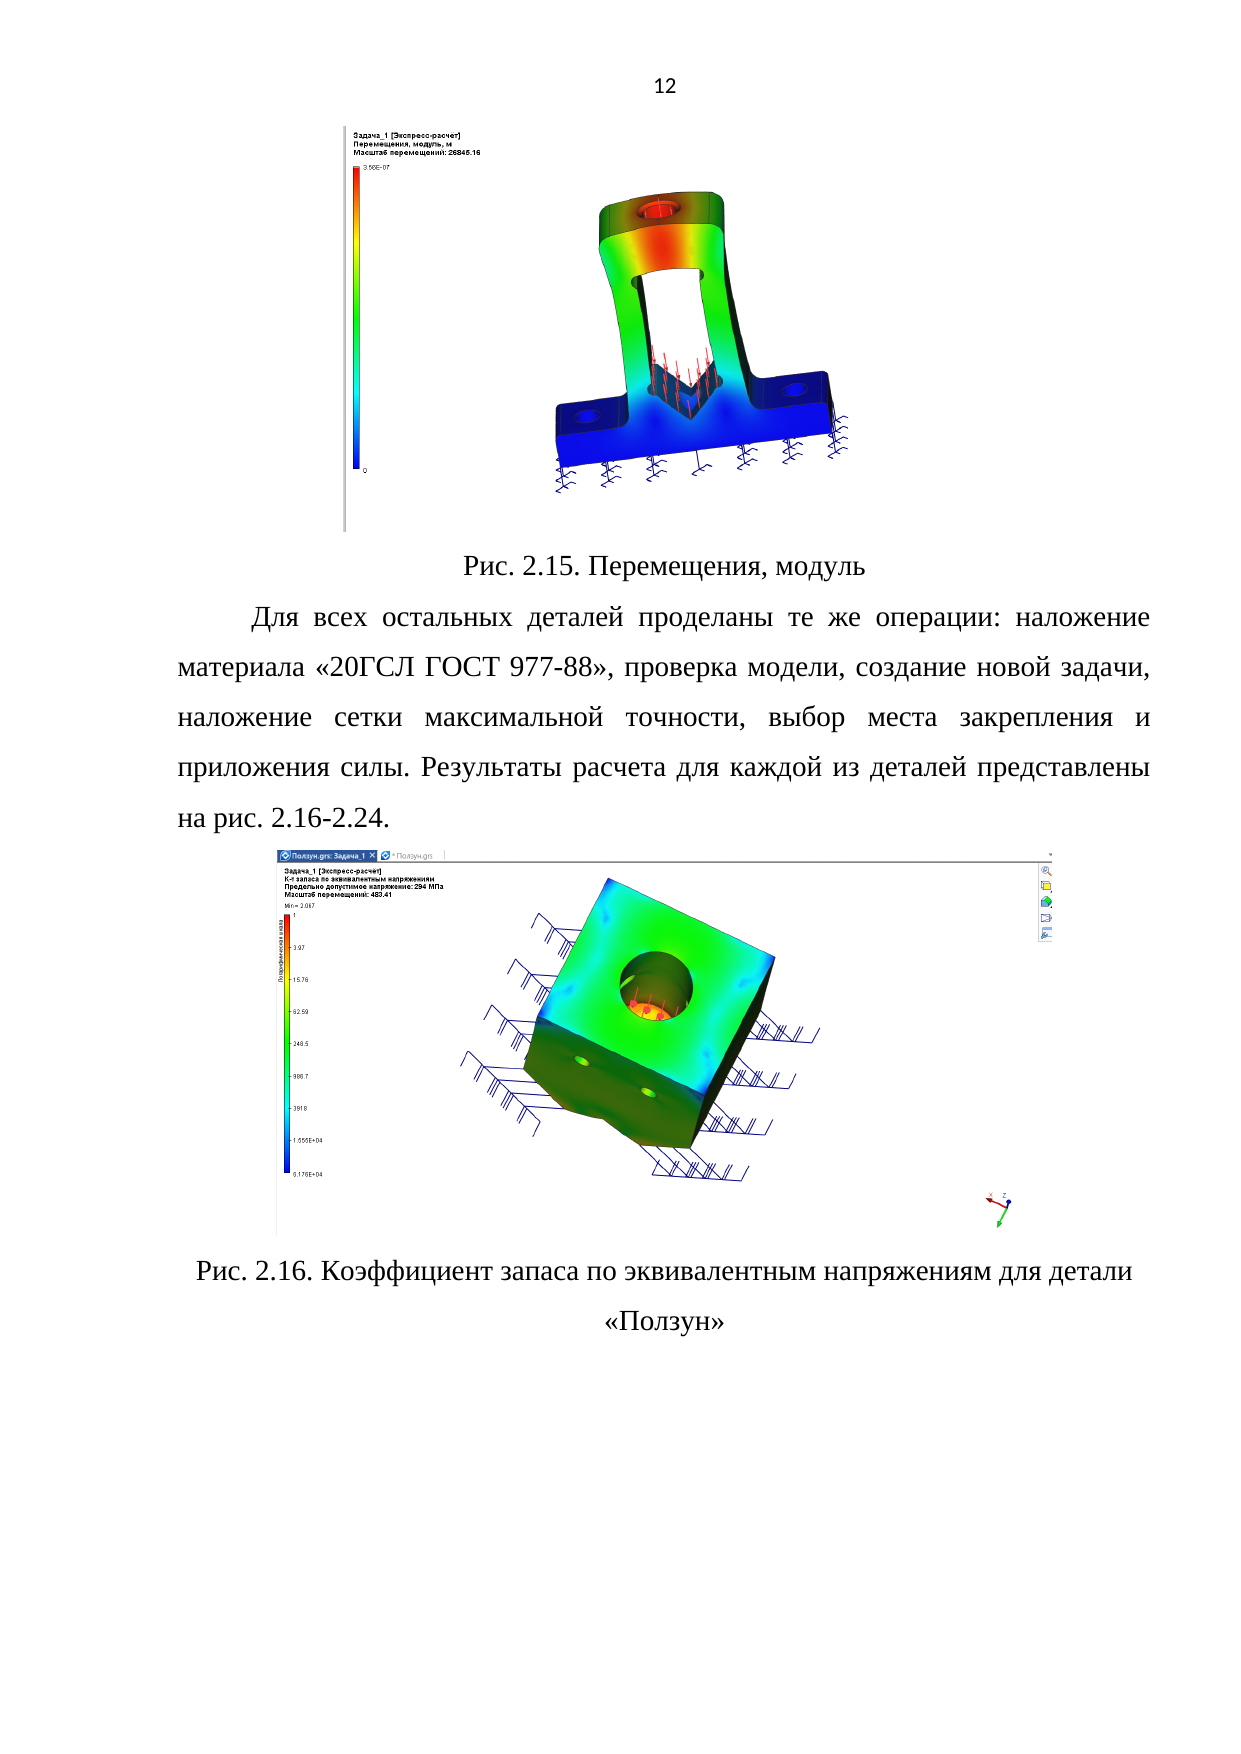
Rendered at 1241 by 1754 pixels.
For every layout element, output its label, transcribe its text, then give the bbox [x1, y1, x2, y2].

text Для всех остальных деталей проделаны те же операции: наложение материала «20ГСЛ ГОСТ 977-88», проверка модели, создание новой задачи, наложение сетки максимальной точности, выбор места закрепления и приложения силы. Результаты расчета для каждой из деталей представлены на рис. 2.16-2.24. [177, 599, 1152, 833]
text Рис. 2.15. Перемещения, модуль [177, 548, 1152, 582]
text Рис. 2.16. Коэффициент запаса по эквивалентным напряжениям для детали «Ползун» [177, 1253, 1152, 1337]
picture [276, 850, 1052, 1236]
picture [343, 126, 986, 532]
